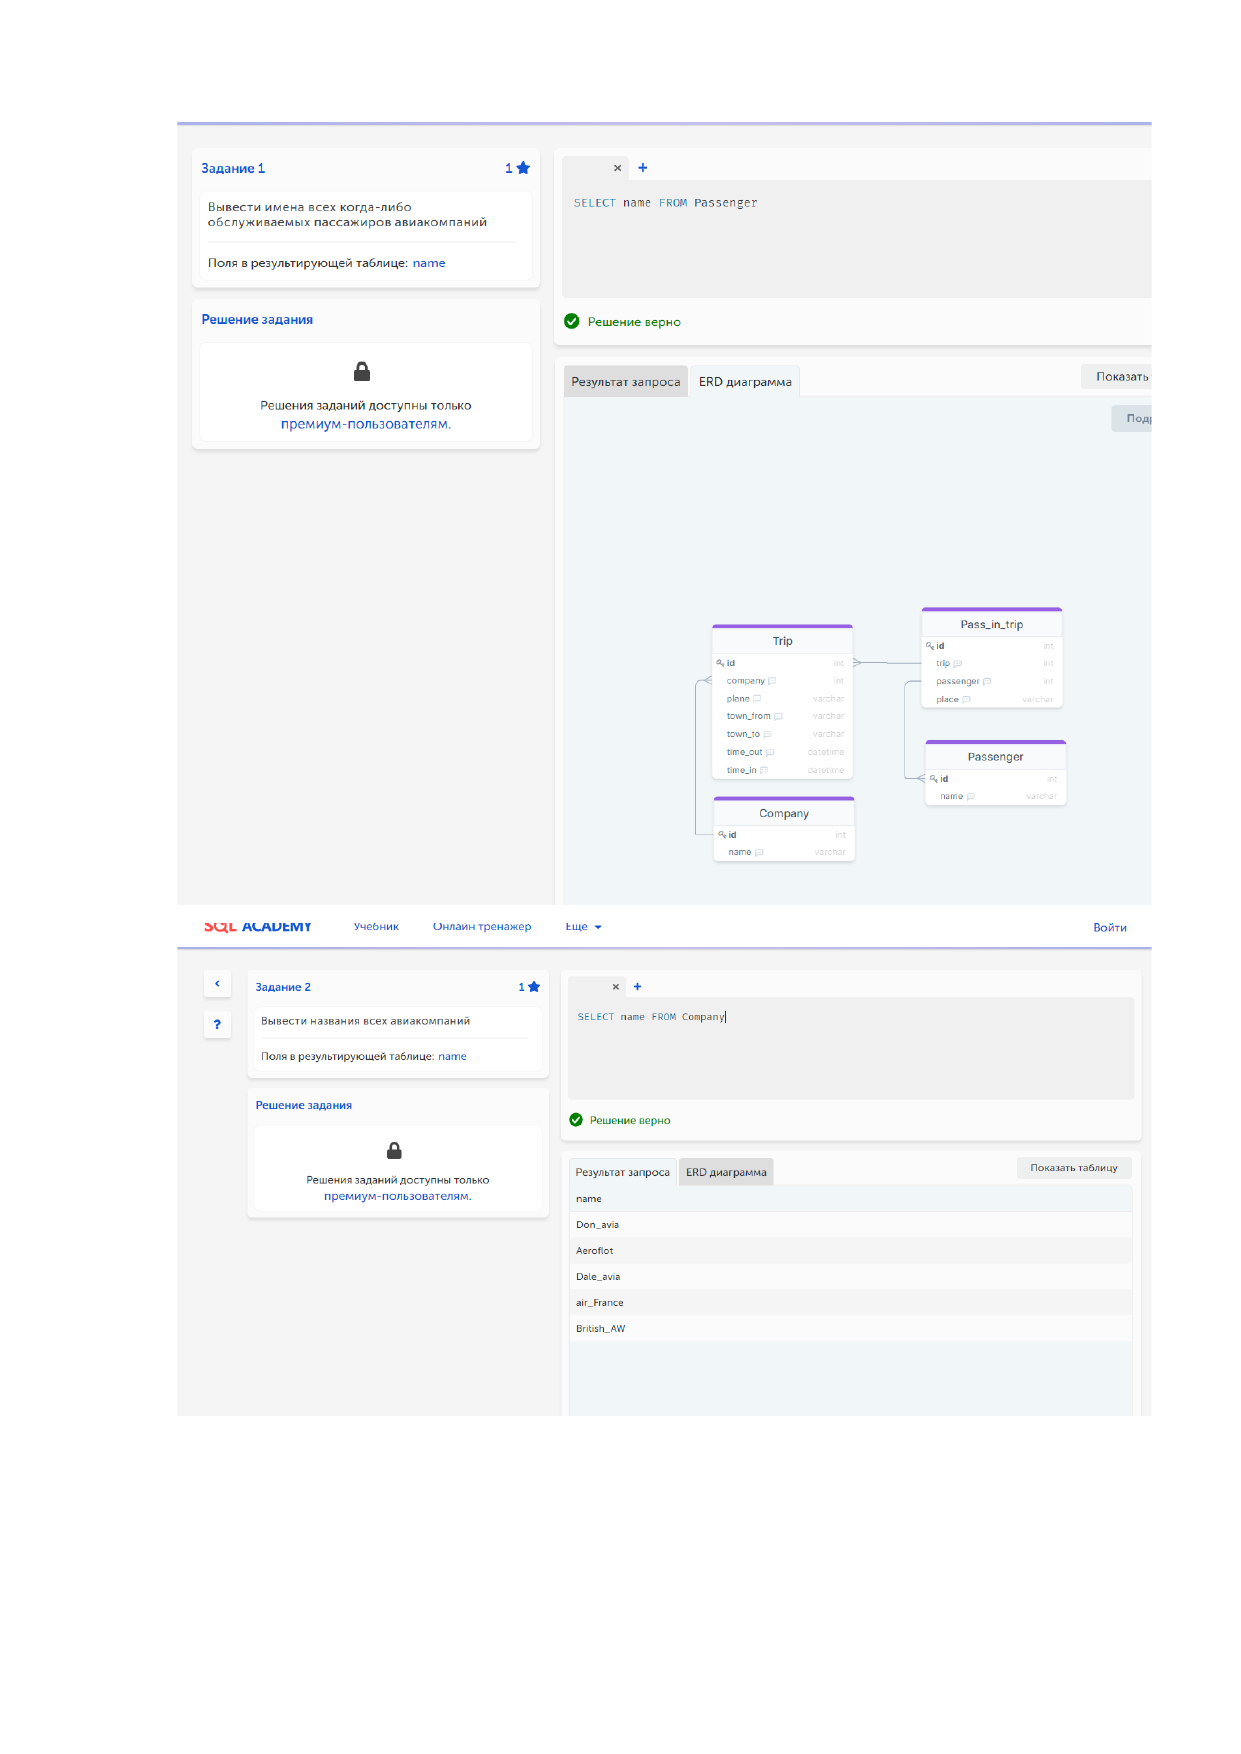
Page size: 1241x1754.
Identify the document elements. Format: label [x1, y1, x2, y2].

picture [177, 118, 1152, 905]
picture [177, 923, 1152, 1416]
